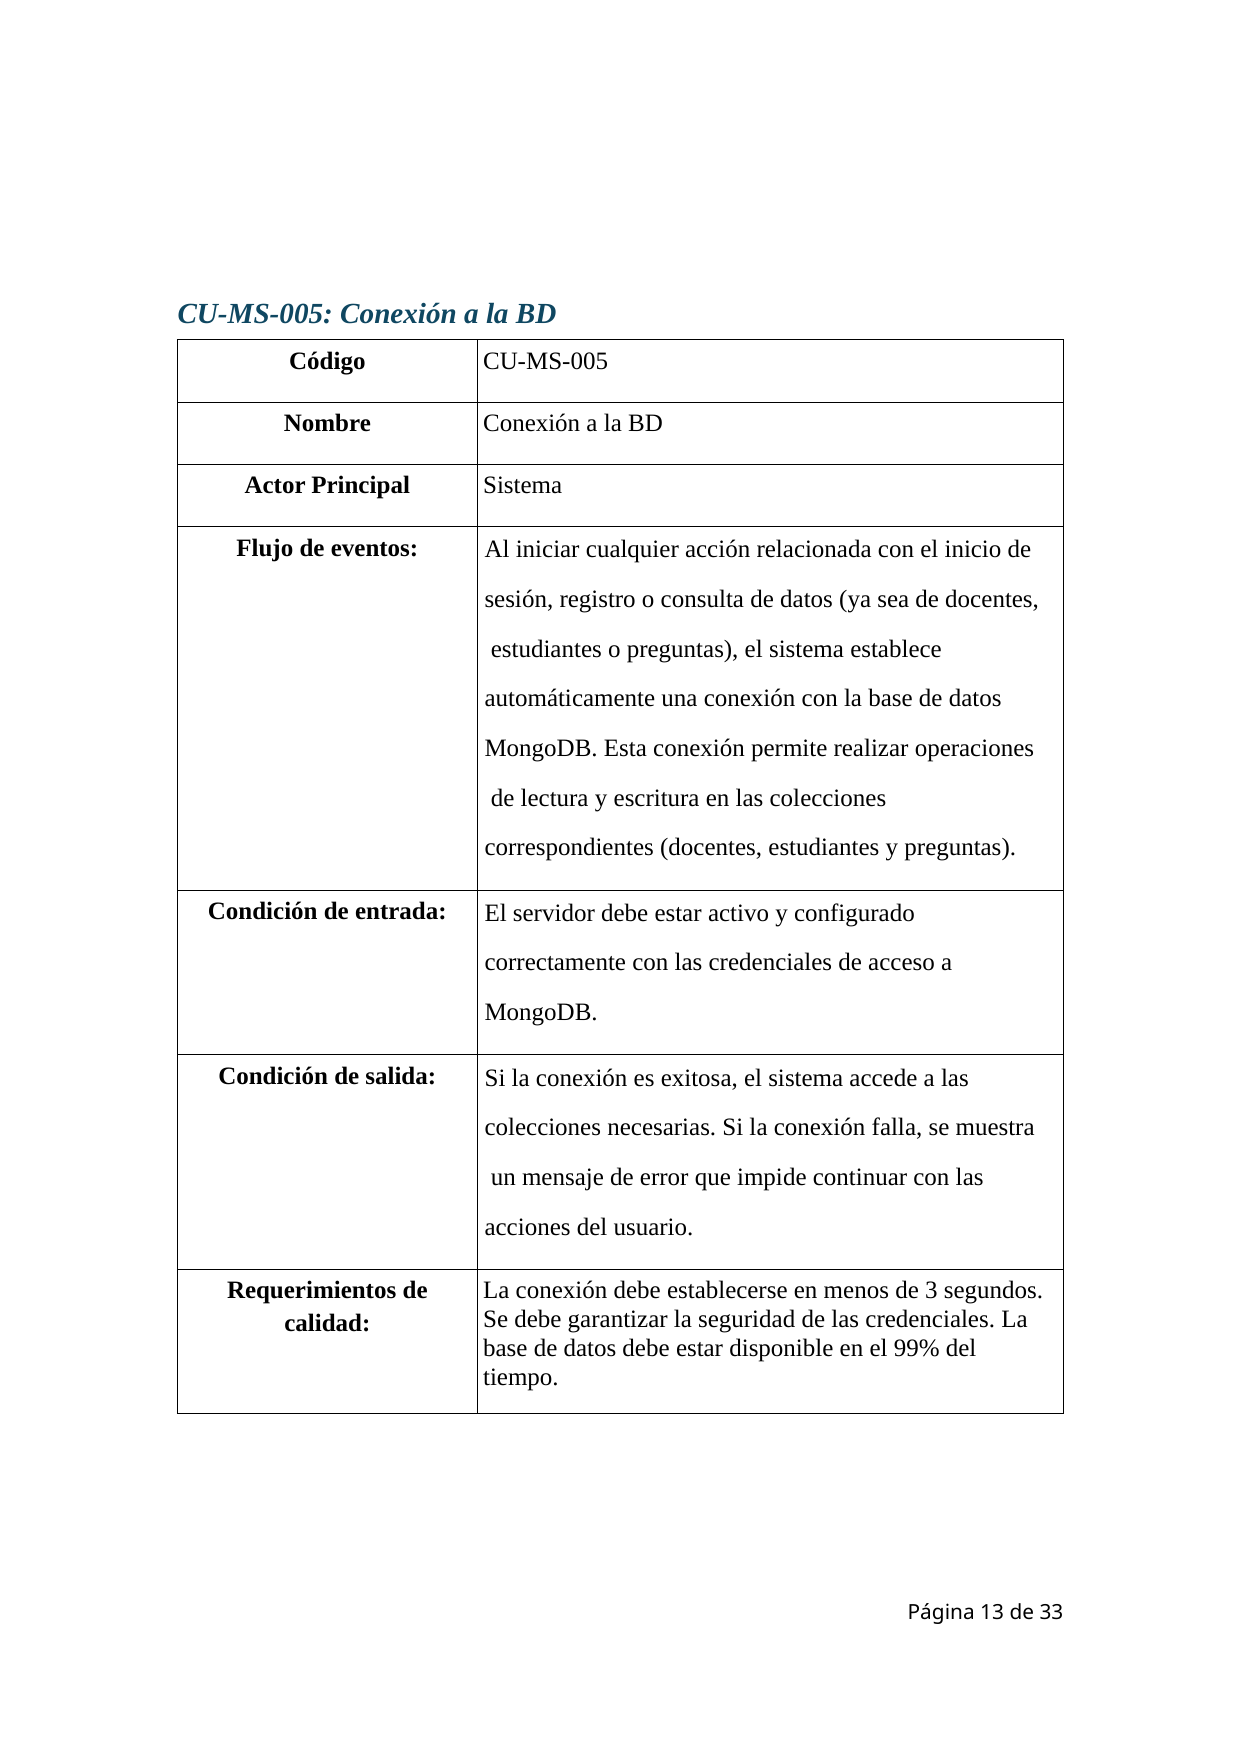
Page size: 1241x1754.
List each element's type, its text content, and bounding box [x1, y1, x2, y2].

table_cell Condición de salida: [178, 1055, 477, 1269]
table_header CU-MS-005 [478, 340, 1063, 402]
table_cell Requerimientos de calidad: [178, 1270, 477, 1413]
table_header Código [178, 340, 477, 402]
table_cell [478, 1055, 1063, 1269]
table_cell [478, 527, 1063, 889]
table_cell Flujo de eventos: [178, 527, 477, 889]
table_cell Nombre [178, 403, 477, 464]
subtitle CU-MS-005: Conexión a la BD [177, 297, 1063, 330]
table_cell Sistema [478, 465, 1063, 526]
table_cell [478, 891, 1063, 1054]
table_cell Actor Principal [178, 465, 477, 526]
table_cell Conexión a la BD [478, 403, 1063, 464]
table_cell La conexión debe establecerse en menos de 3 segundos. Se debe garantizar la seguridad de las credenciales. La base de datos debe estar disponible en el 99% del tiempo. [478, 1270, 1063, 1413]
table_cell Condición de entrada: [178, 891, 477, 1054]
